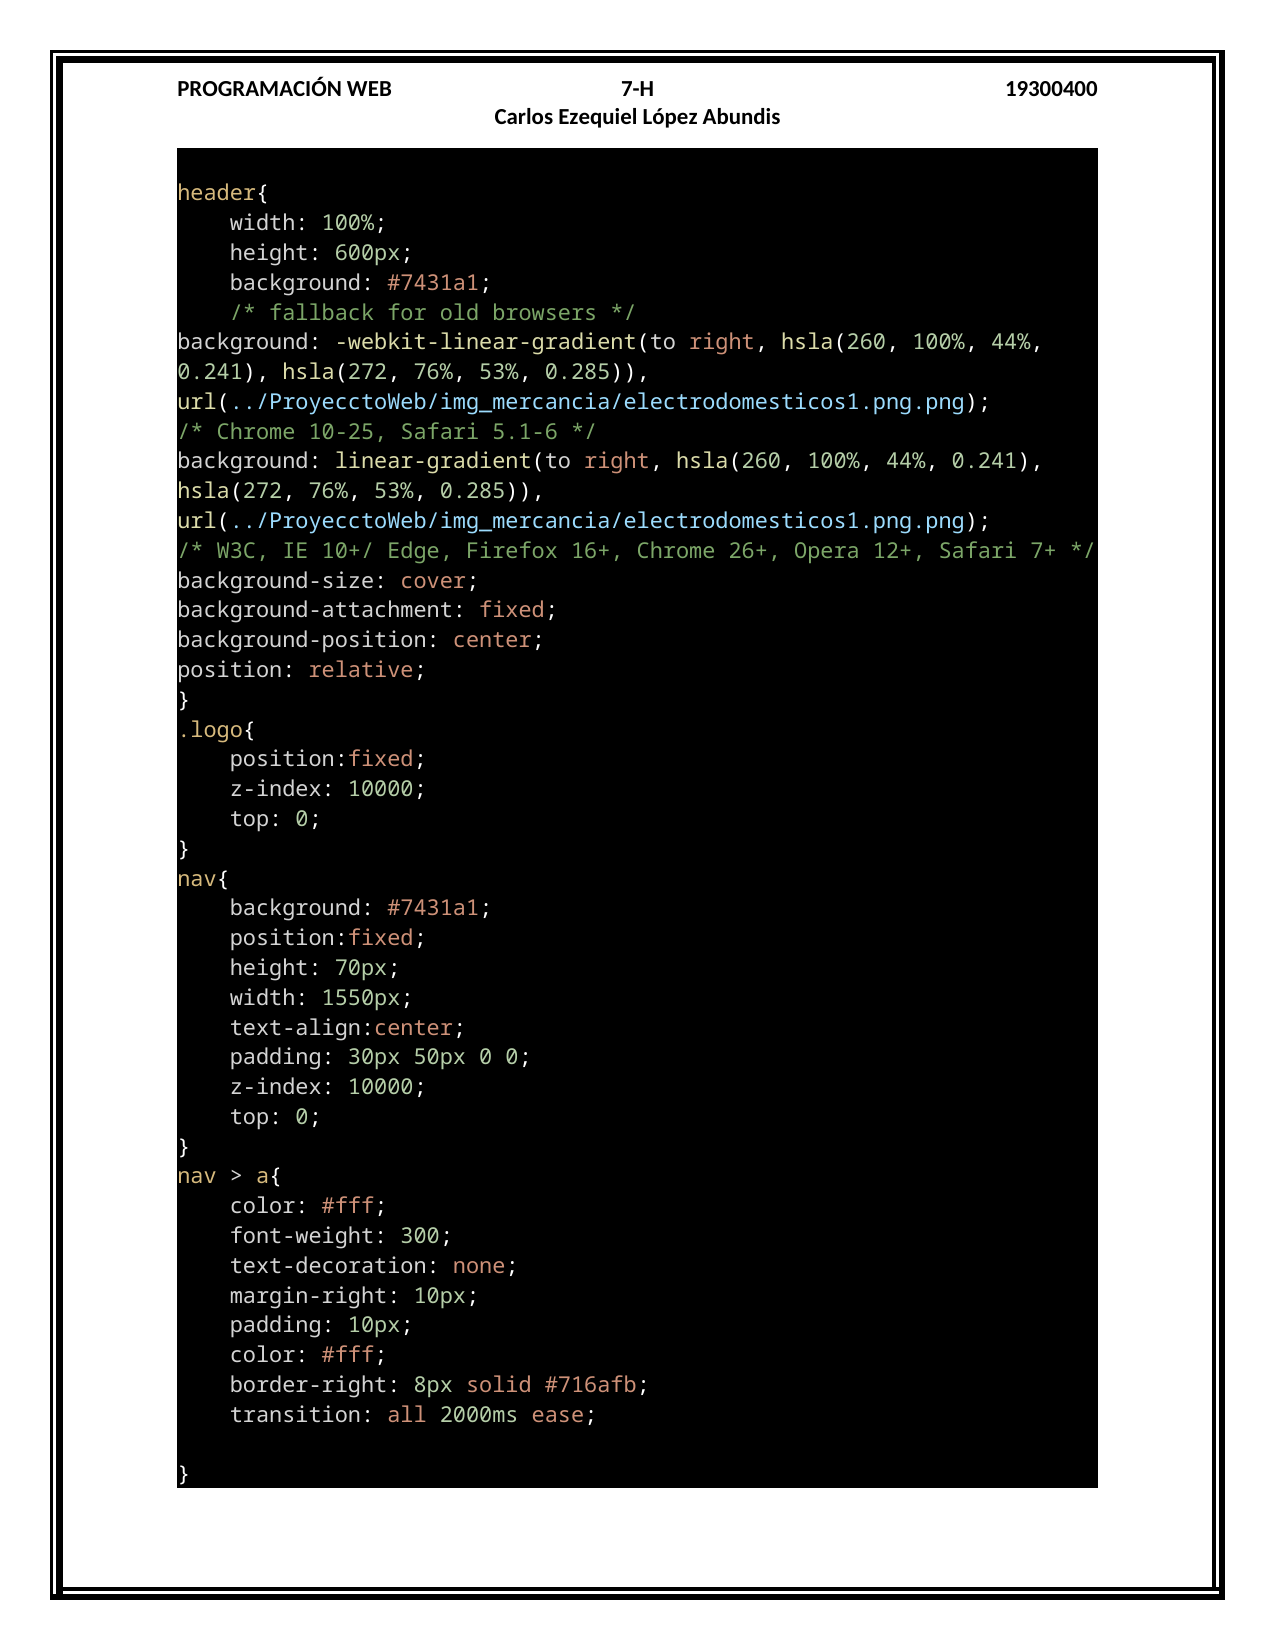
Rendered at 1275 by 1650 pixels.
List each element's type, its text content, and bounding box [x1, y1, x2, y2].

text nav{ [177, 863, 1098, 892]
text position: relative; [177, 654, 1098, 684]
text font-weight: 300; [177, 1220, 1098, 1250]
text } [177, 1131, 1098, 1161]
text position:fixed; [177, 743, 1098, 773]
text background: #7431a1; [177, 892, 1098, 922]
text background-size: cover; [177, 565, 1098, 594]
text header{ [177, 177, 1098, 207]
text padding: 10px; [177, 1309, 1098, 1339]
text } [177, 1458, 1098, 1488]
text height: 600px; [177, 237, 1098, 267]
text color: #fff; [177, 1339, 1098, 1369]
text /* W3C, IE 10+/ Edge, Firefox 16+, Chrome 26+, Opera 12+, Safari 7+ */ [177, 535, 1098, 565]
text background: #7431a1; [177, 267, 1098, 297]
text background: -webkit-linear-gradient(to right, hsla(260, 100%, 44%, 0.241), hsla(272, 76%, 53%, 0.285)), url(../ProyecctoWeb/img_mercancia/electrodomesticos1.png.png); [177, 326, 1098, 416]
text text-align:center; [177, 1012, 1098, 1041]
text z-index: 10000; [177, 773, 1098, 803]
text background: linear-gradient(to right, hsla(260, 100%, 44%, 0.241), hsla(272, 76%, 53%, 0.285)), url(../ProyecctoWeb/img_mercancia/electrodomesticos1.png.png); [177, 446, 1098, 535]
text width: 100%; [177, 207, 1098, 237]
text text-decoration: none; [177, 1250, 1098, 1280]
text width: 1550px; [177, 982, 1098, 1012]
text border-right: 8px solid #716afb; [177, 1369, 1098, 1399]
text background-position: center; [177, 624, 1098, 654]
text } [177, 684, 1098, 714]
text nav > a{ [177, 1161, 1098, 1190]
text } [177, 833, 1098, 863]
text background-attachment: fixed; [177, 594, 1098, 624]
text top: 0; [177, 803, 1098, 833]
text .logo{ [177, 714, 1098, 743]
text height: 70px; [177, 952, 1098, 982]
text color: #fff; [177, 1190, 1098, 1220]
text top: 0; [177, 1101, 1098, 1131]
text /* Chrome 10-25, Safari 5.1-6 */ [177, 416, 1098, 446]
text position:fixed; [177, 922, 1098, 952]
text /* fallback for old browsers */ [177, 297, 1098, 326]
text margin-right: 10px; [177, 1280, 1098, 1309]
text padding: 30px 50px 0 0; [177, 1041, 1098, 1071]
text transition: all 2000ms ease; [177, 1399, 1098, 1429]
text z-index: 10000; [177, 1071, 1098, 1101]
